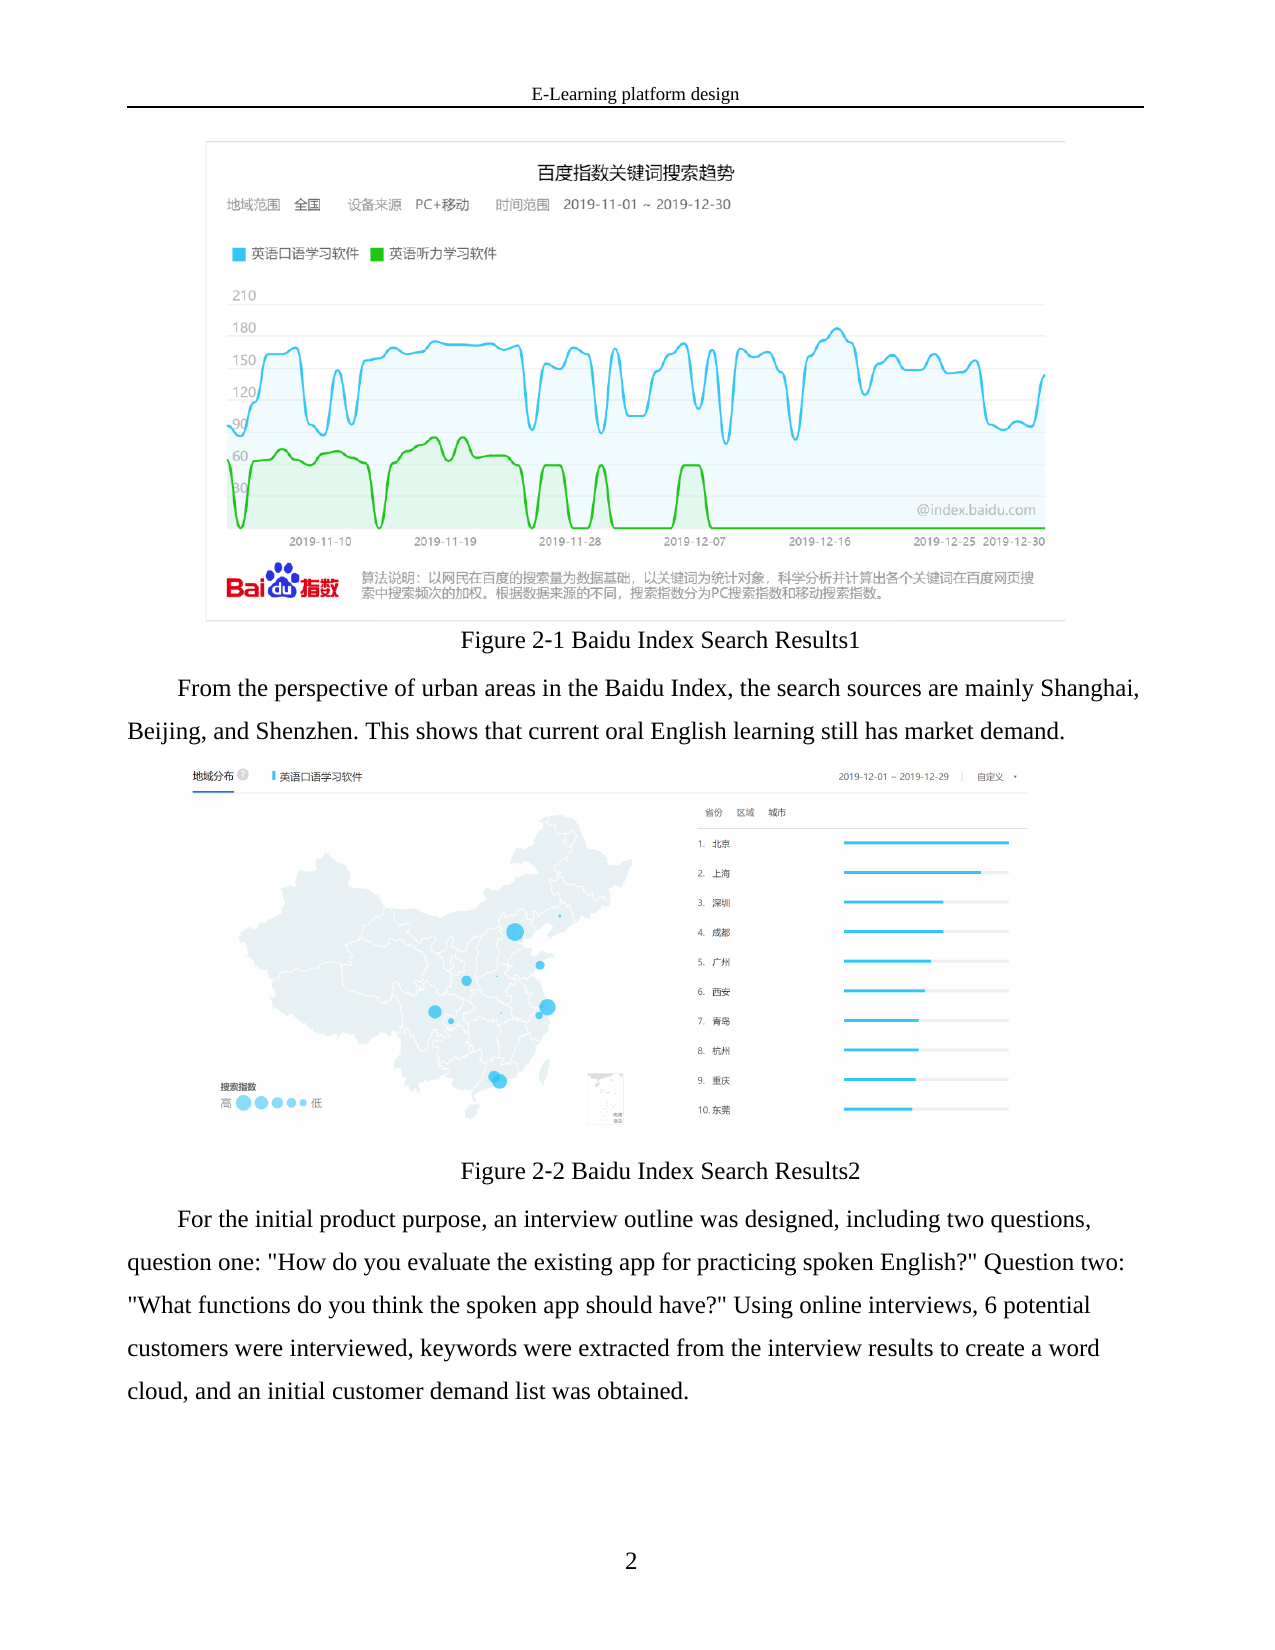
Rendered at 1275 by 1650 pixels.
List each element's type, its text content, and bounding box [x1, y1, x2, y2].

text Figure 2-2 Baidu Index Search Results2 [127, 1153, 1144, 1187]
text For the initial product purpose, an interview outline was designed, including two questions, question one: "How do you evaluate the existing app for practicing spoken English?" Question two: "What functions do you think the spoken app should have?" Using online interviews, 6 potential customers were interviewed, keywords were extracted from the interview results to create a word cloud, and an initial customer demand list was obtained. [127, 1204, 1144, 1405]
text From the perspective of urban areas in the Baidu Index, the search sources are mainly Shanghai, Beijing, and Shenzhen. This shows that current oral English learning still has market demand. [127, 673, 1144, 744]
picture [177, 758, 1032, 1140]
text Figure 2-1 Baidu Index Search Results1 [127, 622, 1144, 656]
picture [205, 141, 1066, 622]
